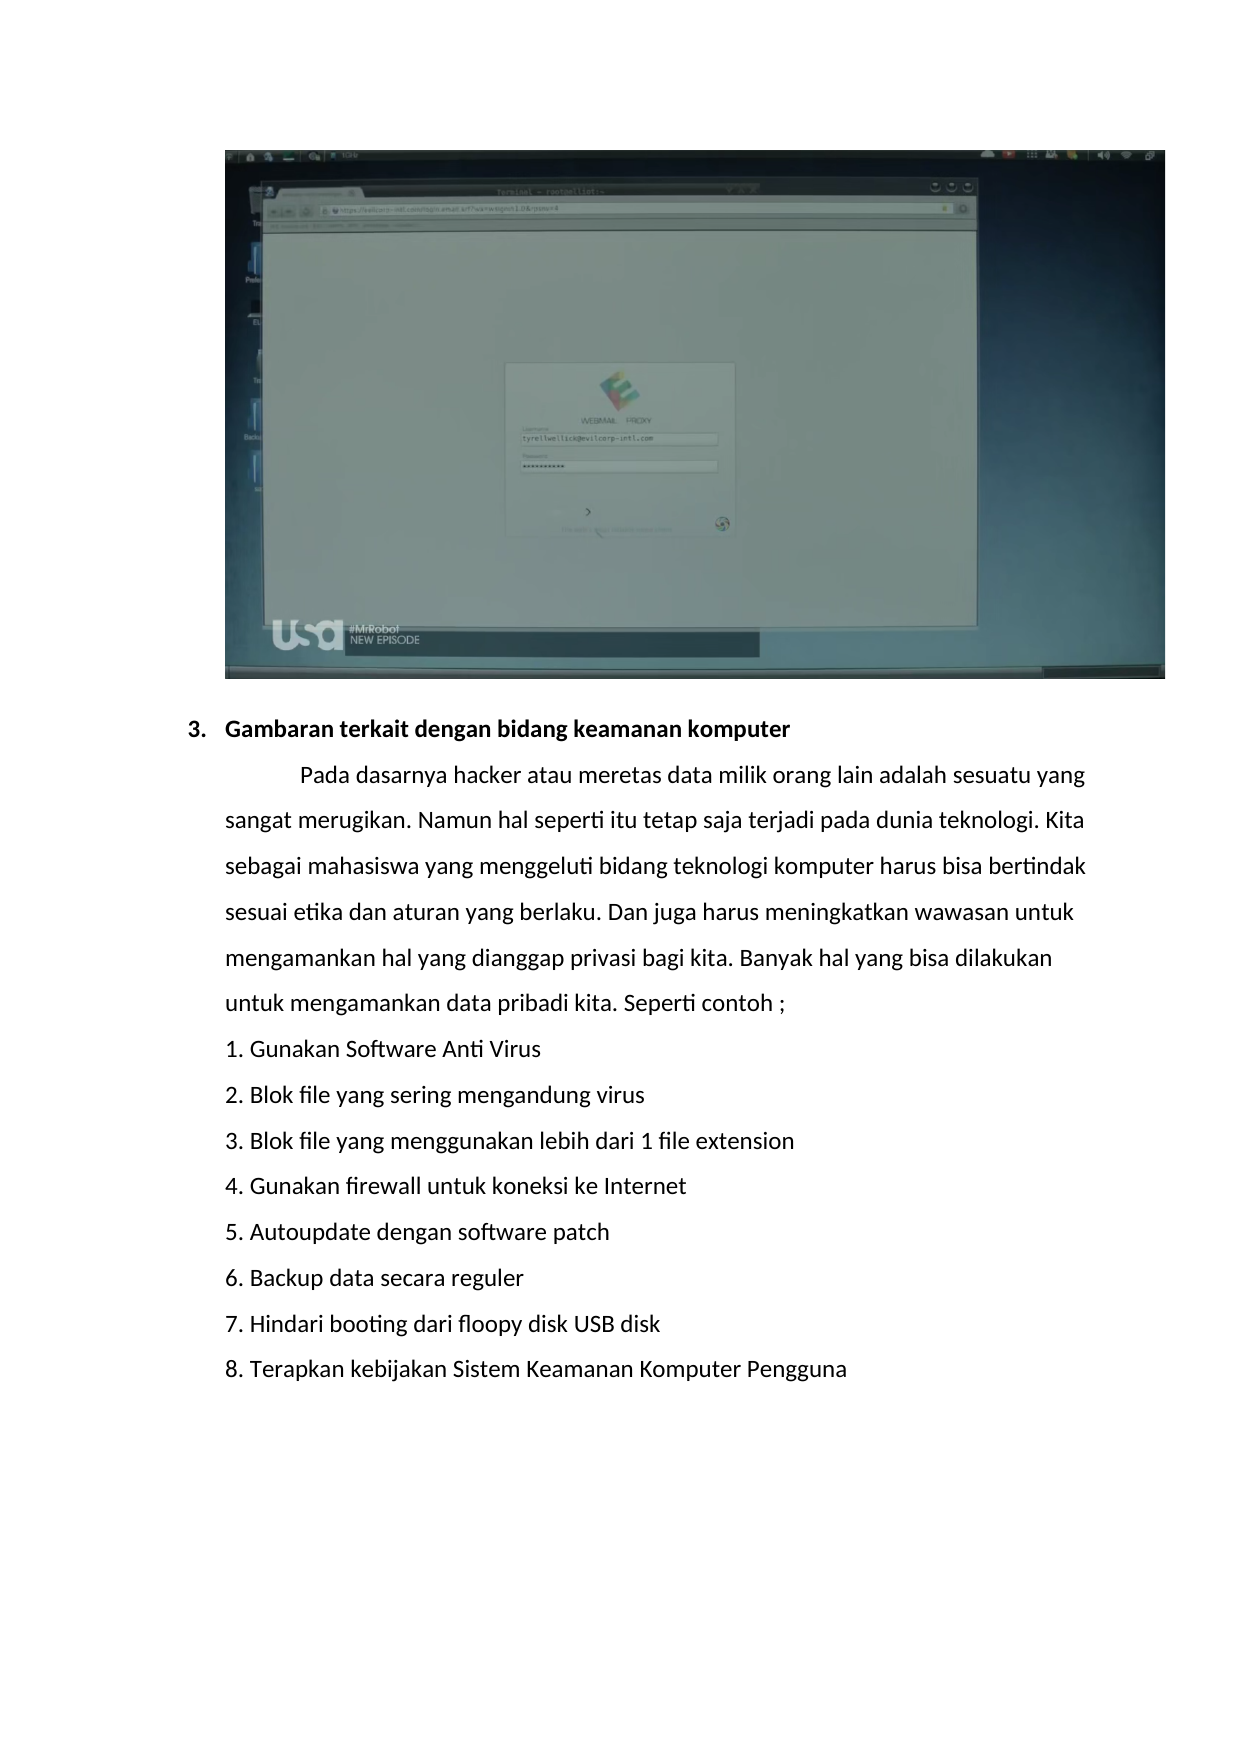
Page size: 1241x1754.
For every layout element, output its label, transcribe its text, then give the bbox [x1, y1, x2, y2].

list Gambaran terkait dengan bidang keamanan komputer [187, 713, 1090, 744]
list Pada dasarnya hacker atau meretas data milik orang lain adalah sesuatu yang sangat merugikan. Namun hal seperti itu tetap saja terjadi pada dunia teknologi. Kita sebagai mahasiswa yang menggeluti bidang teknologi komputer harus bisa bertindak sesuai etika dan aturan yang berlaku. Dan juga harus meningkatkan wawasan untuk mengamankan hal yang dianggap privasi bagi kita. Banyak hal yang bisa dilakukan untuk mengamankan data pribadi kita. Seperti contoh ; 1. Gunakan Software Anti Virus 2. Blok file yang sering mengandung virus 3. Blok file yang menggunakan lebih dari 1 file extension 4. Gunakan firewall untuk koneksi ke Internet 5. Autoupdate dengan software patch 6. Backup data secara reguler 7. Hindari booting dari floopy disk USB disk 8. Terapkan kebijakan Sistem Keamanan Komputer Pengguna [225, 759, 1090, 1384]
picture [225, 150, 1166, 679]
